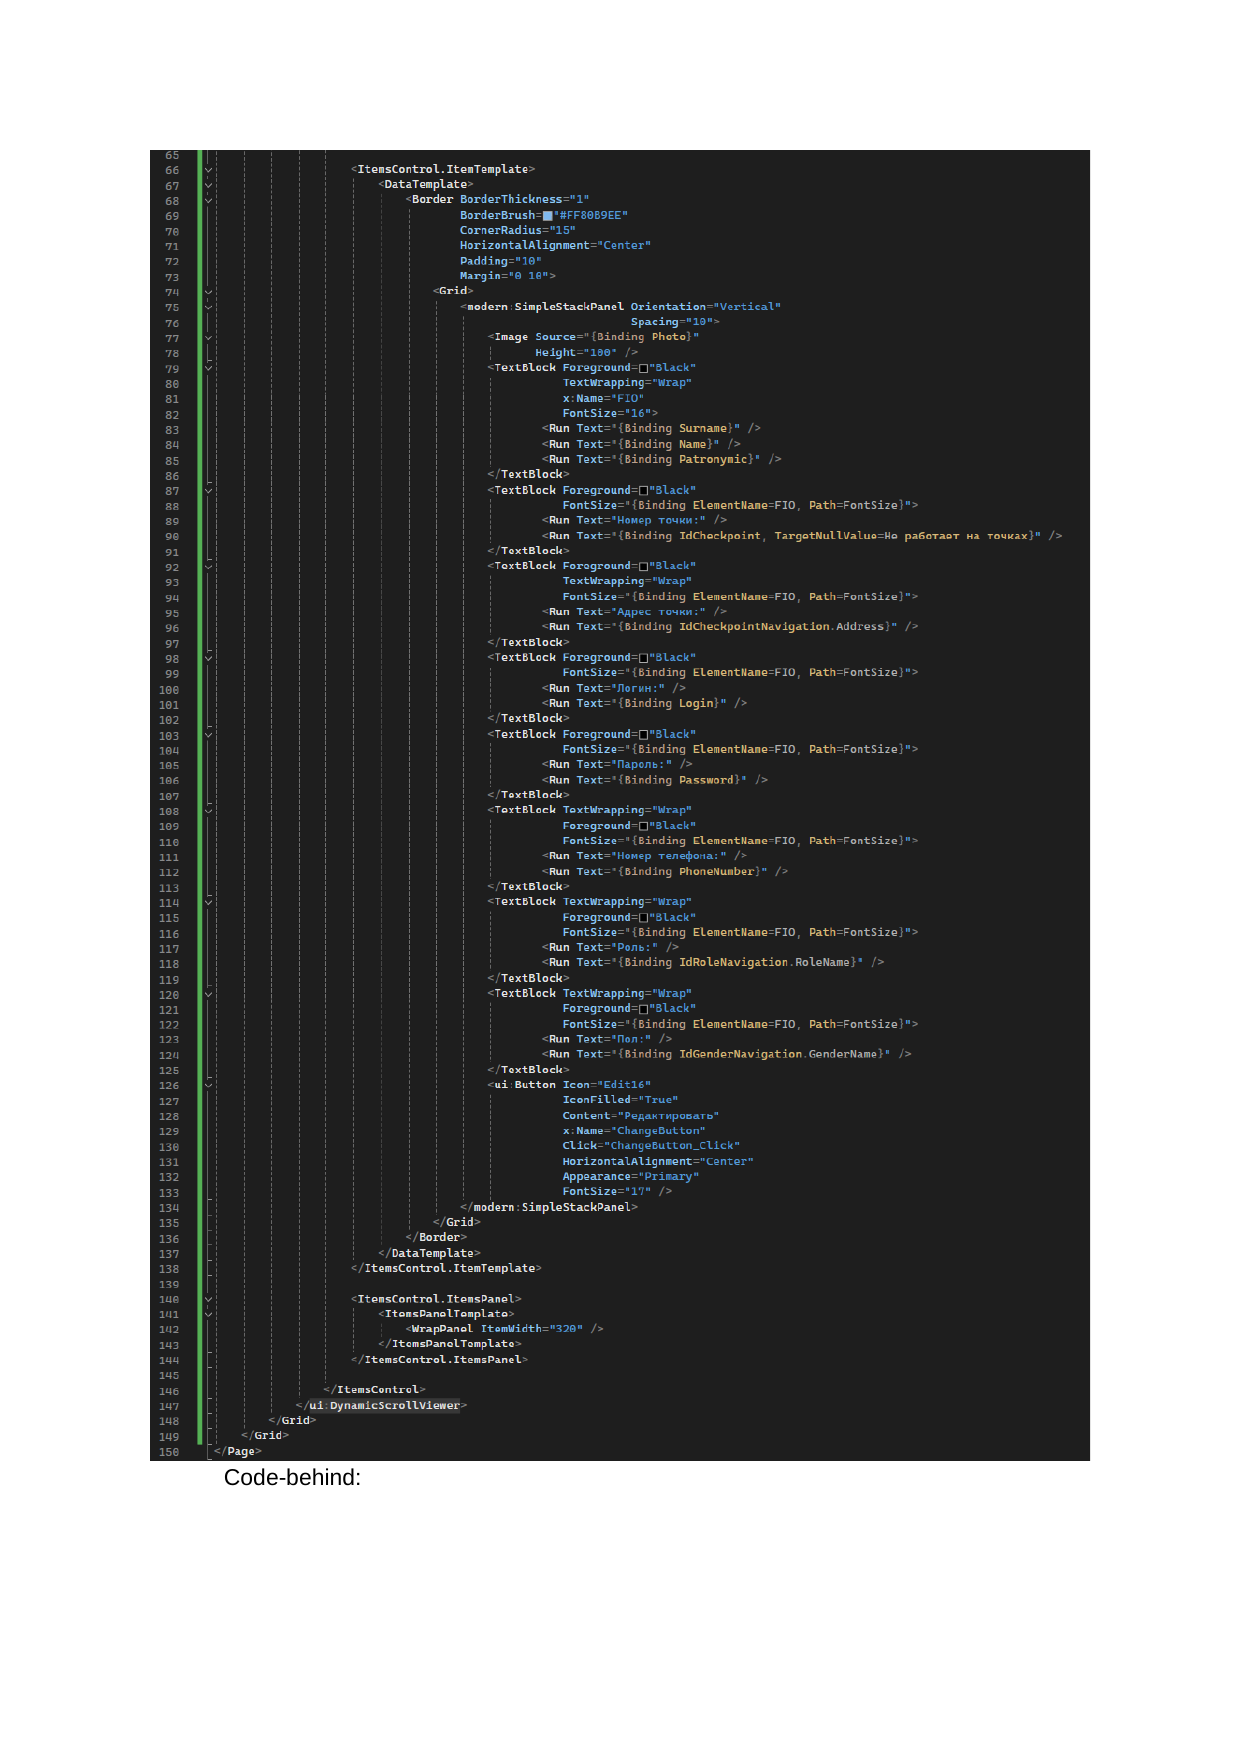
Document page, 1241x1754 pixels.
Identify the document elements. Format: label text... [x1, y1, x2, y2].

text Code-behind: [150, 1464, 1090, 1491]
picture [150, 150, 1091, 1461]
